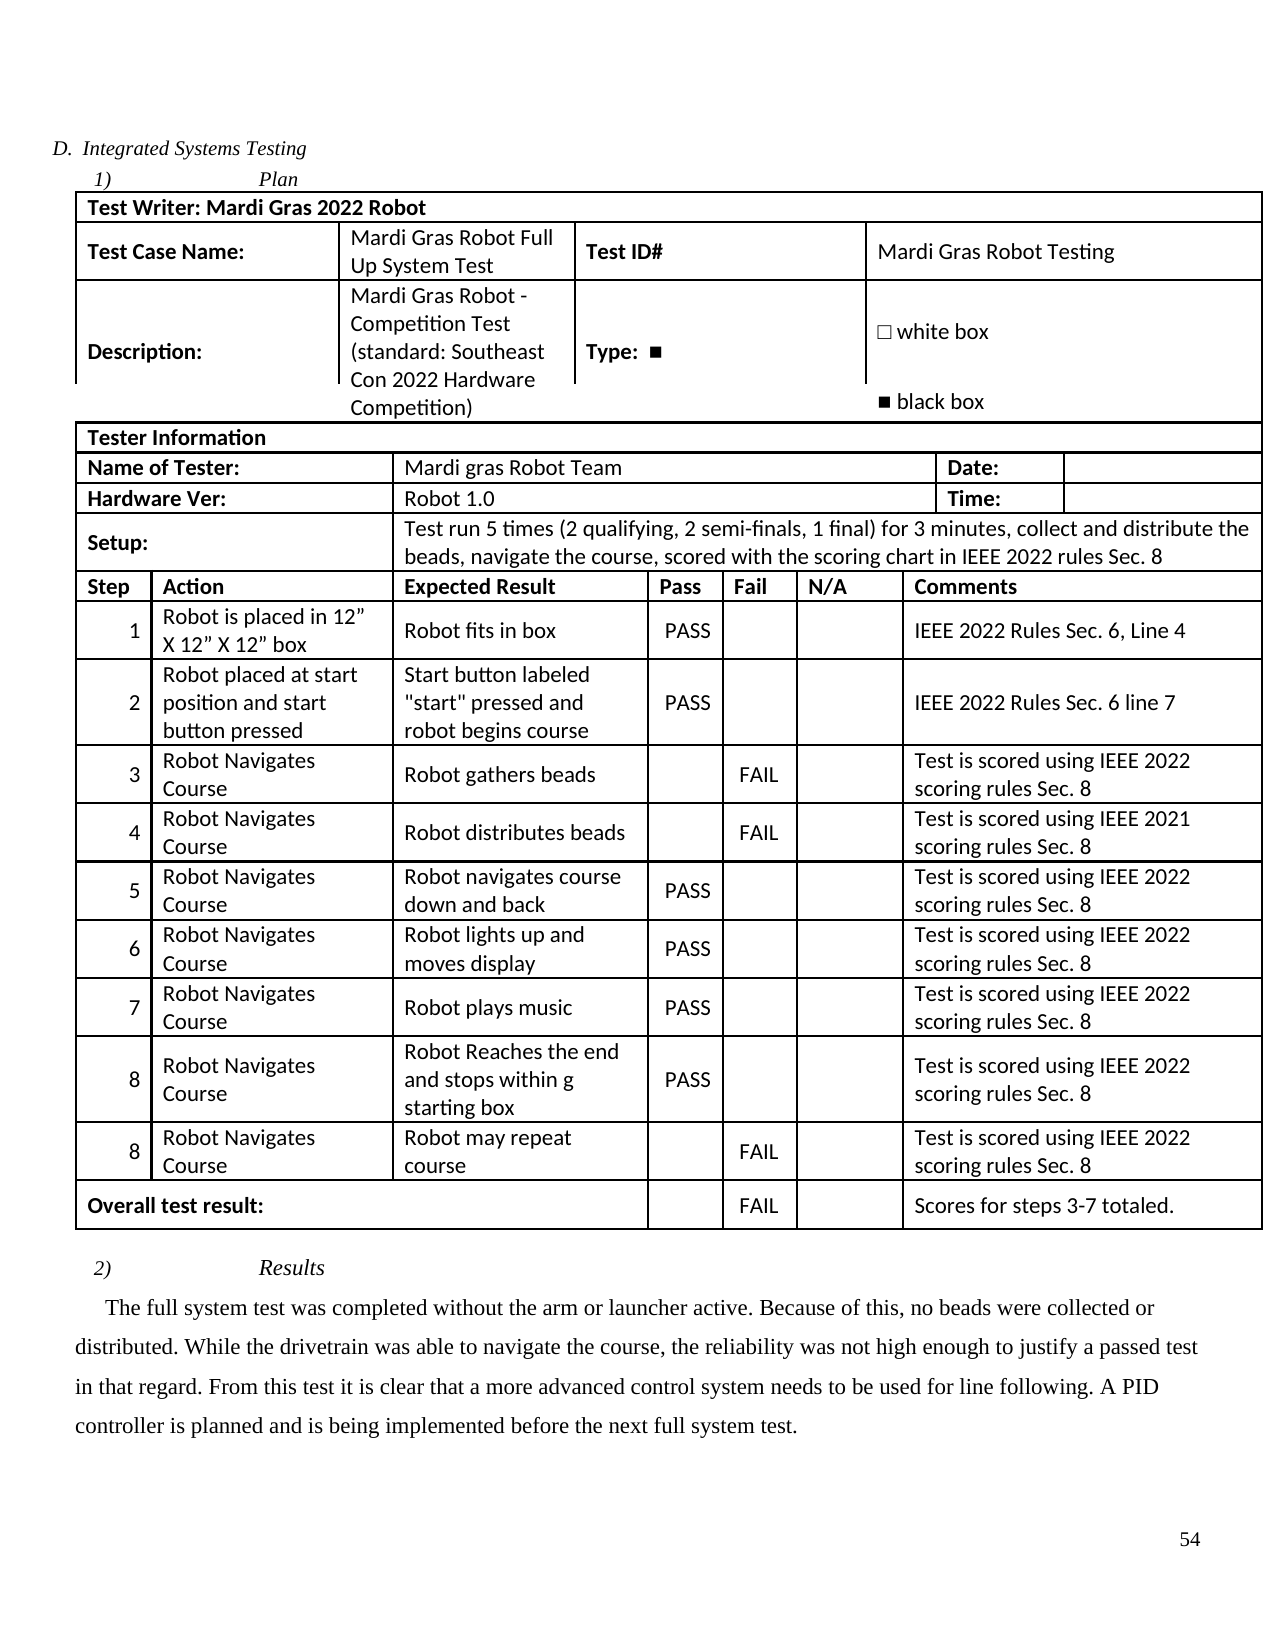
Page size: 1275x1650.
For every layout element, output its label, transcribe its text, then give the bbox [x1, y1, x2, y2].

table_cell Setup: [77, 514, 392, 570]
table_cell 8 [77, 1123, 150, 1179]
table_cell IEEE 2022 Rules Sec. 6, Line 4 [904, 602, 1261, 658]
table_cell Action [153, 572, 392, 600]
table_cell [649, 804, 722, 860]
table_cell [724, 660, 796, 744]
table_cell [798, 1123, 902, 1179]
table_cell [1065, 484, 1261, 512]
table_cell N/A [798, 572, 902, 600]
table_cell 2 [77, 660, 150, 744]
table_cell 3 [77, 746, 150, 802]
table_cell Robot Navigates Course [153, 804, 392, 860]
table_cell [798, 863, 902, 918]
table_cell Mardi Gras Robot Full Up System Test [340, 223, 574, 279]
table_cell Expected Result [394, 572, 647, 600]
table_cell Mardi gras Robot Team [394, 454, 935, 482]
table_cell Fail [724, 572, 796, 600]
table_cell [798, 1037, 902, 1121]
table_cell Test Case Name: [77, 223, 338, 279]
table_cell 5 [77, 863, 150, 918]
table_cell Robot may repeat course [394, 1123, 647, 1179]
table_cell Robot plays music [394, 979, 647, 1035]
table_cell Scores for steps 3-7 totaled. [904, 1181, 1261, 1228]
table_cell 4 [77, 804, 150, 860]
table_cell [798, 746, 902, 802]
table_cell Robot lights up and moves display [394, 921, 647, 977]
table_cell [649, 1123, 722, 1179]
table_cell [724, 602, 796, 658]
table_cell Robot Navigates Course [153, 1123, 392, 1179]
table_cell Step [77, 572, 150, 600]
table_cell Overall test result: [77, 1181, 647, 1228]
table_header Test Writer: Mardi Gras 2022 Robot [77, 193, 1261, 221]
table_cell Test is scored using IEEE 2022 scoring rules Sec. 8 [904, 863, 1261, 918]
table_cell Date: [937, 454, 1063, 482]
table_cell [798, 1181, 902, 1228]
table_cell FAIL [724, 1123, 796, 1179]
table_cell [1065, 454, 1261, 482]
text The full system test was completed without the arm or launcher active. Because of this, no beads were collected or distributed. While the drivetrain was able to navigate the course, the reliability was not high enough to justify a passed test in that regard. From this test it is clear that a more advanced control system needs to be used for line following. A PID controller is planned and is being implemented before the next full system test. [75, 1294, 1200, 1439]
table_cell [798, 804, 902, 860]
table_cell □ white box [867, 281, 1261, 381]
table_cell PASS [649, 979, 722, 1035]
table_cell [649, 1181, 722, 1228]
table_cell Robot is placed in 12” X 12” X 12” box [153, 602, 392, 658]
table_cell Test ID# [576, 223, 865, 279]
table_cell Robot gathers beads [394, 746, 647, 802]
table_cell [724, 1037, 796, 1121]
table_cell Mardi Gras Robot - Competition Test (standard: Southeast Con 2022 Hardware Competition) [339, 281, 574, 421]
table_cell FAIL [724, 1181, 796, 1228]
table_cell Robot Navigates Course [153, 1037, 392, 1121]
table_cell PASS [649, 660, 722, 744]
table_cell Robot 1.0 [394, 484, 935, 512]
table_cell Test is scored using IEEE 2022 scoring rules Sec. 8 [904, 746, 1261, 802]
table_cell [798, 921, 902, 977]
table_cell Name of Tester: [77, 454, 392, 482]
table_cell Hardware Ver: [77, 484, 392, 512]
table_cell Type: ■ [575, 281, 866, 421]
table_cell IEEE 2022 Rules Sec. 6 line 7 [904, 660, 1261, 744]
table_cell Robot Reaches the end and stops within g starting box [394, 1037, 647, 1121]
table_cell 8 [77, 1037, 150, 1121]
table_cell 7 [77, 979, 150, 1035]
table_cell Robot distributes beads [394, 804, 647, 860]
table_cell ■ black box [866, 381, 1261, 421]
table_cell [798, 979, 902, 1035]
table_cell Test run 5 times (2 qualifying, 2 semi-finals, 1 final) for 3 minutes, collect and distribute the beads, navigate the course, scored with the scoring chart in IEEE 2022 rules Sec. 8 [394, 514, 1261, 570]
table_cell Robot fits in box [394, 602, 647, 658]
table_cell PASS [649, 921, 722, 977]
table_cell Test is scored using IEEE 2022 scoring rules Sec. 8 [904, 921, 1261, 977]
table_cell PASS [649, 1037, 722, 1121]
subtitle Integrated Systems Testing [52, 136, 1200, 160]
table_cell FAIL [724, 804, 796, 860]
table_cell PASS [649, 863, 722, 918]
table_cell Time: [937, 484, 1063, 512]
table_cell [724, 921, 796, 977]
table_cell [724, 863, 796, 918]
table_cell Test is scored using IEEE 2021 scoring rules Sec. 8 [904, 804, 1261, 860]
subtitle Plan [75, 166, 1200, 191]
table_cell Tester Information [77, 424, 1261, 451]
table_cell Robot Navigates Course [153, 863, 392, 918]
table_cell Test is scored using IEEE 2022 scoring rules Sec. 8 [904, 1037, 1261, 1121]
subtitle Results [75, 1254, 1200, 1281]
table_cell 6 [77, 921, 150, 977]
table_cell Description: [76, 281, 339, 421]
table_cell Robot Navigates Course [153, 921, 392, 977]
table_cell Robot navigates course down and back [394, 863, 647, 918]
table_cell Test is scored using IEEE 2022 scoring rules Sec. 8 [904, 1123, 1261, 1179]
table_cell Test is scored using IEEE 2022 scoring rules Sec. 8 [904, 979, 1261, 1035]
table_cell PASS [649, 602, 722, 658]
table_cell FAIL [724, 746, 796, 802]
table_cell [649, 746, 722, 802]
table_cell Robot placed at start position and start button pressed [153, 660, 392, 744]
table_cell Start button labeled "start" pressed and robot begins course [394, 660, 647, 744]
table_cell Pass [649, 572, 722, 600]
table_cell [798, 660, 902, 744]
table_cell Robot Navigates Course [153, 746, 392, 802]
table_cell Comments [904, 572, 1261, 600]
table_cell Mardi Gras Robot Testing [867, 223, 1261, 279]
table_cell 1 [77, 602, 150, 658]
table_cell Robot Navigates Course [153, 979, 392, 1035]
table_cell [798, 602, 902, 658]
table_cell [724, 979, 796, 1035]
